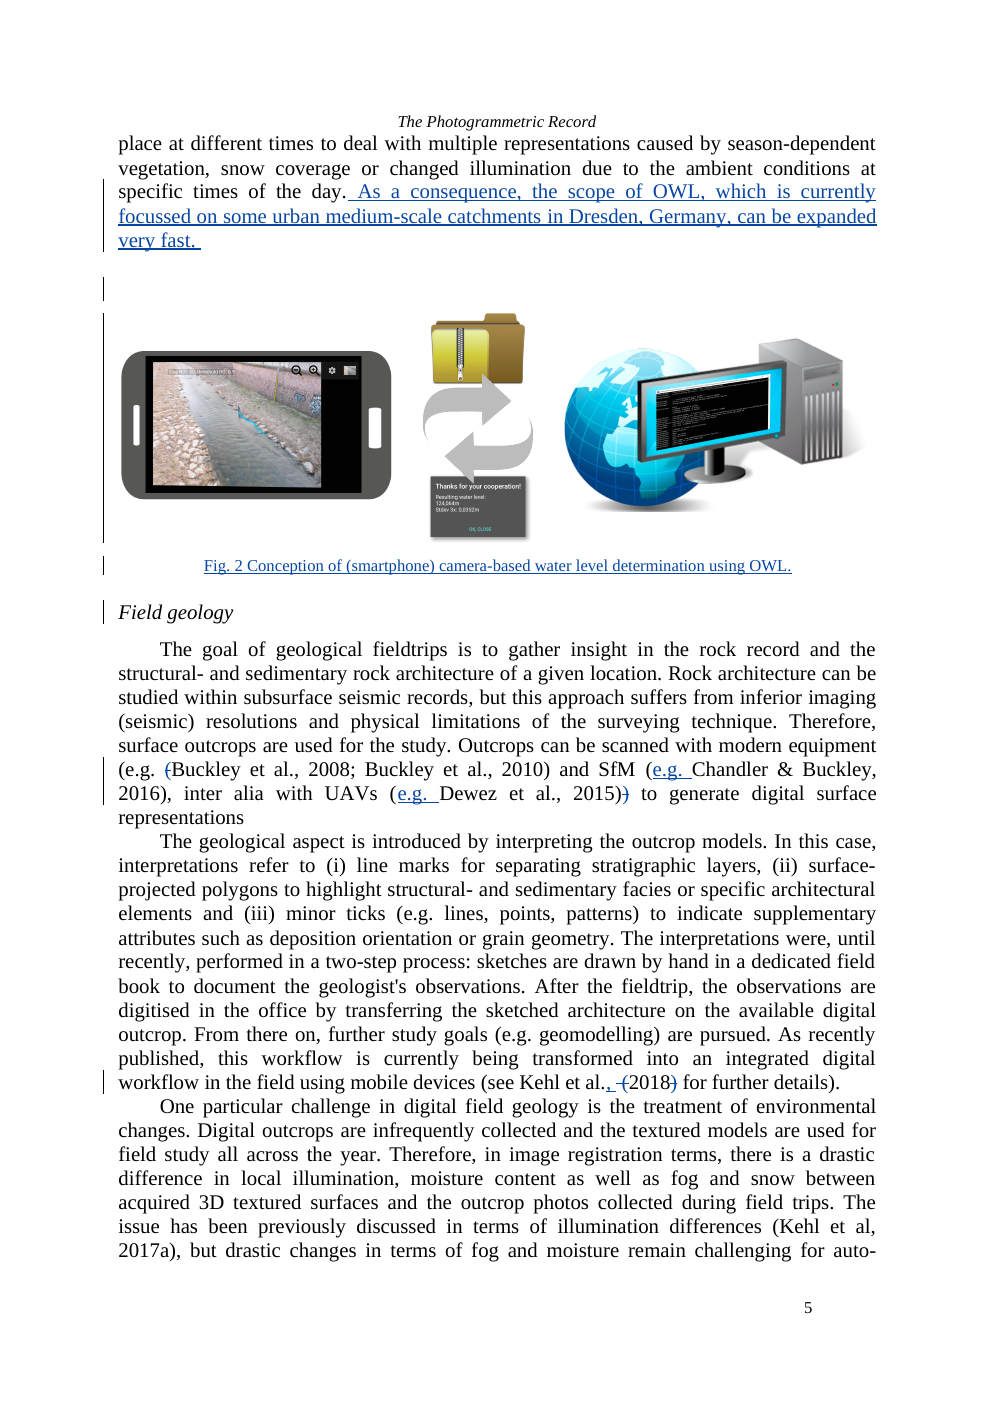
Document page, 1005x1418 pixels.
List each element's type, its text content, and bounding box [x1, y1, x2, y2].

text The goal of geological fieldtrips is to gather insight in the rock record and the structural- and sedimentary rock architecture of a given location. Rock architecture can be studied within subsurface seismic records, but this approach suffers from inferior imaging (seismic) resolutions and physical limitations of the surveying technique. Therefore, surface outcrops are used for the study. Outcrops can be scanned with modern equipment (e.g. Buckley et al., 2008; Buckley et al., 2010) and SfM (Chandler & Buckley, 2016), inter alia with UAVs (Dewez et al., 2015) to generate digital surface representations [118, 637, 877, 829]
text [118, 131, 877, 224]
text The geological aspect is introduced by interpreting the outcrop models. In this case, interpretations refer to (i) line marks for separating stratigraphic layers, (ii) surface-projected polygons to highlight structural- and sedimentary facies or specific architectural elements and (iii) minor ticks (e.g. lines, points, patterns) to indicate supplementary attributes such as deposition orientation or grain geometry. The interpretations were, until recently, performed in a two-step process: sketches are drawn by hand in a dedicated field book to document the geologist's observations. After the fieldtrip, the observations are digitised in the office by transferring the sketched architecture on the available digital outcrop. From there on, further study goals (e.g. geomodelling) are pursued. As recently published, this workflow is currently being transformed into an integrated digital workflow in the field using mobile devices (see Kehl et al.2018 for further details). [118, 829, 877, 1094]
subtitle Field geology [118, 600, 877, 624]
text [118, 1094, 877, 1262]
picture [121, 313, 874, 544]
